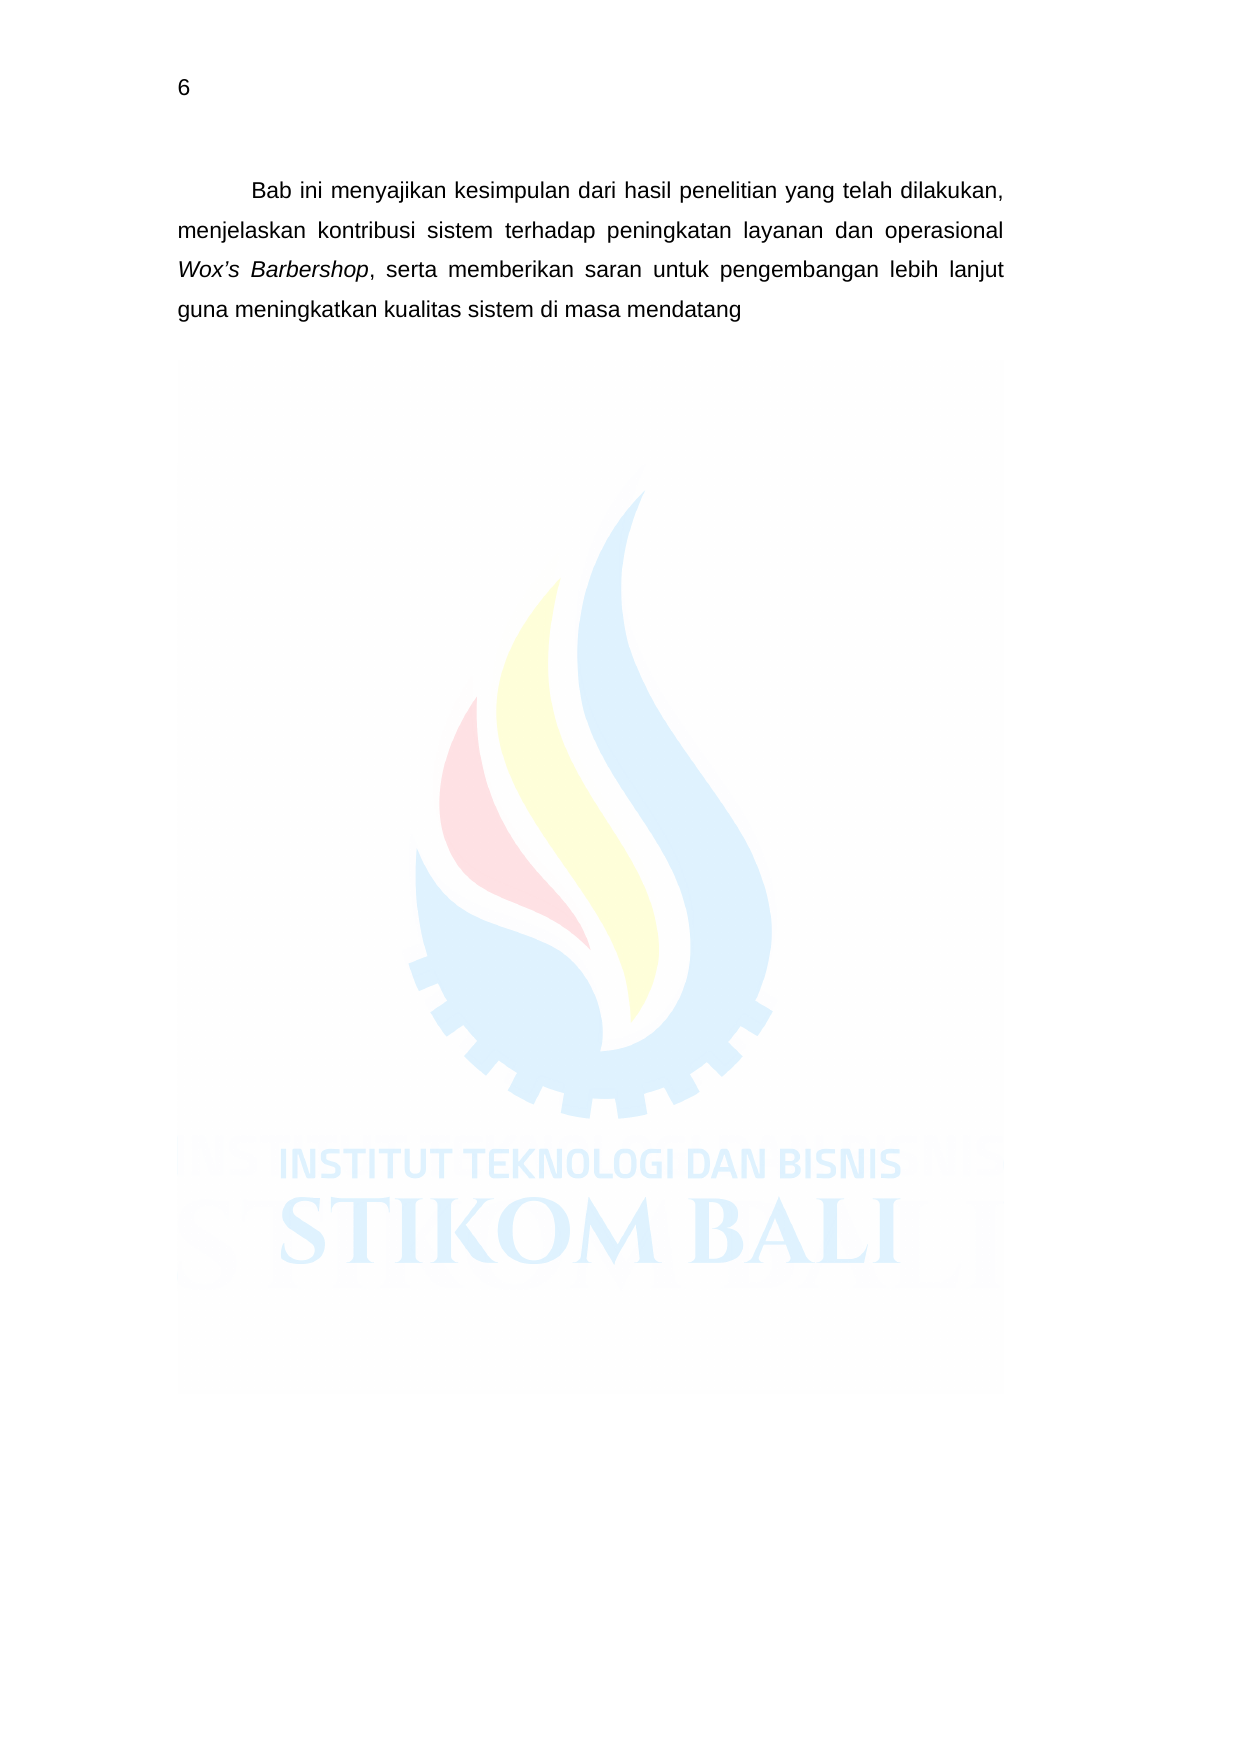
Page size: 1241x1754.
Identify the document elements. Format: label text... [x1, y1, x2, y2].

text Bab ini menyajikan kesimpulan dari hasil penelitian yang telah dilakukan, menjelaskan kontribusi sistem terhadap peningkatan layanan dan operasional Wox’s Barbershop, serta memberikan saran untuk pengembangan lebih lanjut guna meningkatkan kualitas sistem di masa mendatang [177, 177, 1004, 322]
